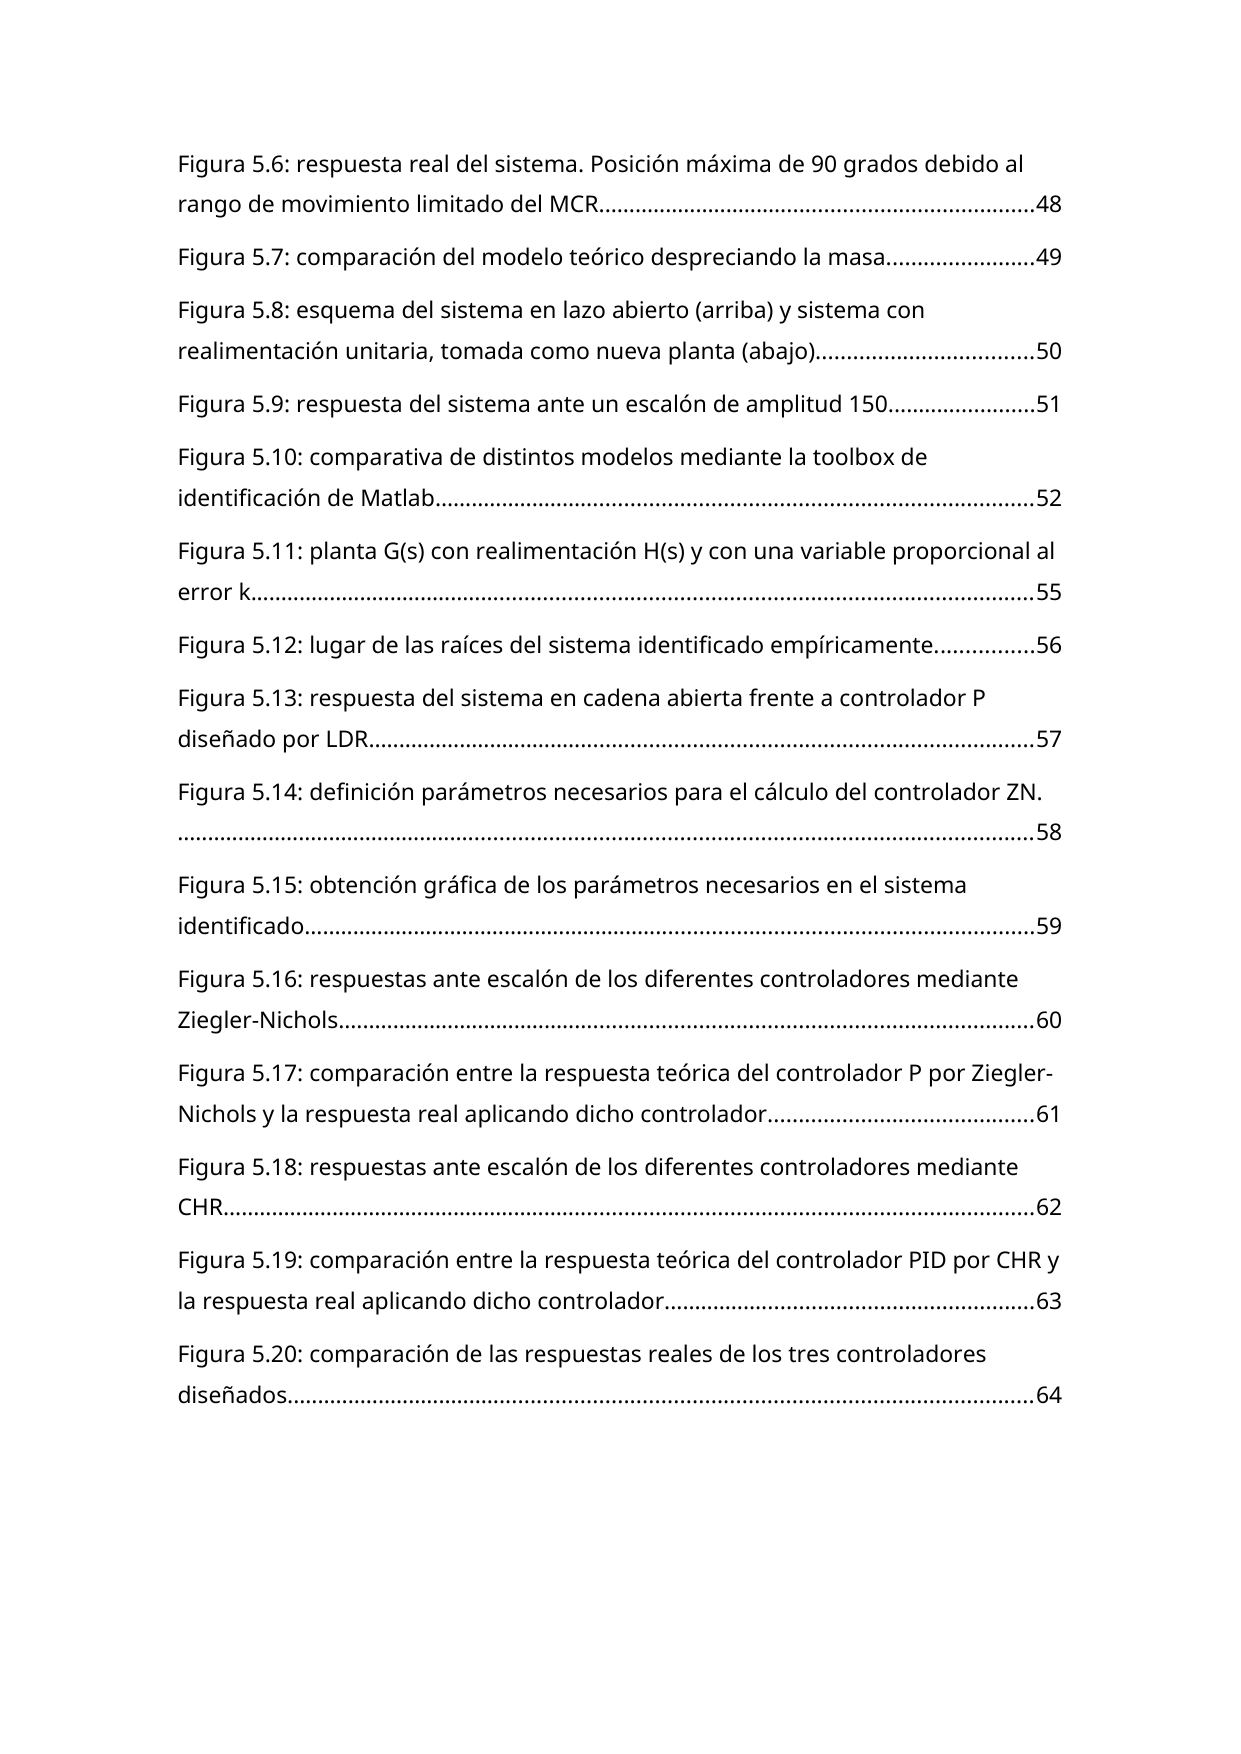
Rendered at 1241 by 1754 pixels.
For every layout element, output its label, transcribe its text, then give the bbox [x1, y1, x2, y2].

text Figura 5.17: comparación entre la respuesta teórica del controlador P por Ziegler-Nichols y la respuesta real aplicando dicho controlador. 61 [177, 1057, 1063, 1129]
text Figura 5.9: respuesta del sistema ante un escalón de amplitud 150. 51 [177, 388, 1063, 419]
text Figura 5.7: comparación del modelo teórico despreciando la masa. 49 [177, 241, 1063, 273]
text Figura 5.14: definición parámetros necesarios para el cálculo del controlador ZN. 58 [177, 776, 1063, 848]
text Figura 5.18: respuestas ante escalón de los diferentes controladores mediante CHR. 62 [177, 1151, 1063, 1223]
text Figura 5.12: lugar de las raíces del sistema identificado empíricamente. 56 [177, 629, 1063, 660]
text Figura 5.16: respuestas ante escalón de los diferentes controladores mediante Ziegler-Nichols. 60 [177, 963, 1063, 1035]
text Figura 5.20: comparación de las respuestas reales de los tres controladores diseñados. 64 [177, 1338, 1063, 1410]
text Figura 5.15: obtención gráfica de los parámetros necesarios en el sistema identificado. 59 [177, 869, 1063, 941]
text Figura 5.10: comparativa de distintos modelos mediante la toolbox de identificación de Matlab. 52 [177, 441, 1063, 513]
text Figura 5.8: esquema del sistema en lazo abierto (arriba) y sistema con realimentación unitaria, tomada como nueva planta (abajo). 50 [177, 294, 1063, 366]
text Figura 5.13: respuesta del sistema en cadena abierta frente a controlador P diseñado por LDR. 57 [177, 682, 1063, 754]
text Figura 5.11: planta G(s) con realimentación H(s) y con una variable proporcional al error k. 55 [177, 535, 1063, 607]
text Figura 5.6: respuesta real del sistema. Posición máxima de 90 grados debido al rango de movimiento limitado del MCR. 48 [177, 148, 1063, 219]
text Figura 5.19: comparación entre la respuesta teórica del controlador PID por CHR y la respuesta real aplicando dicho controlador. 63 [177, 1244, 1063, 1316]
